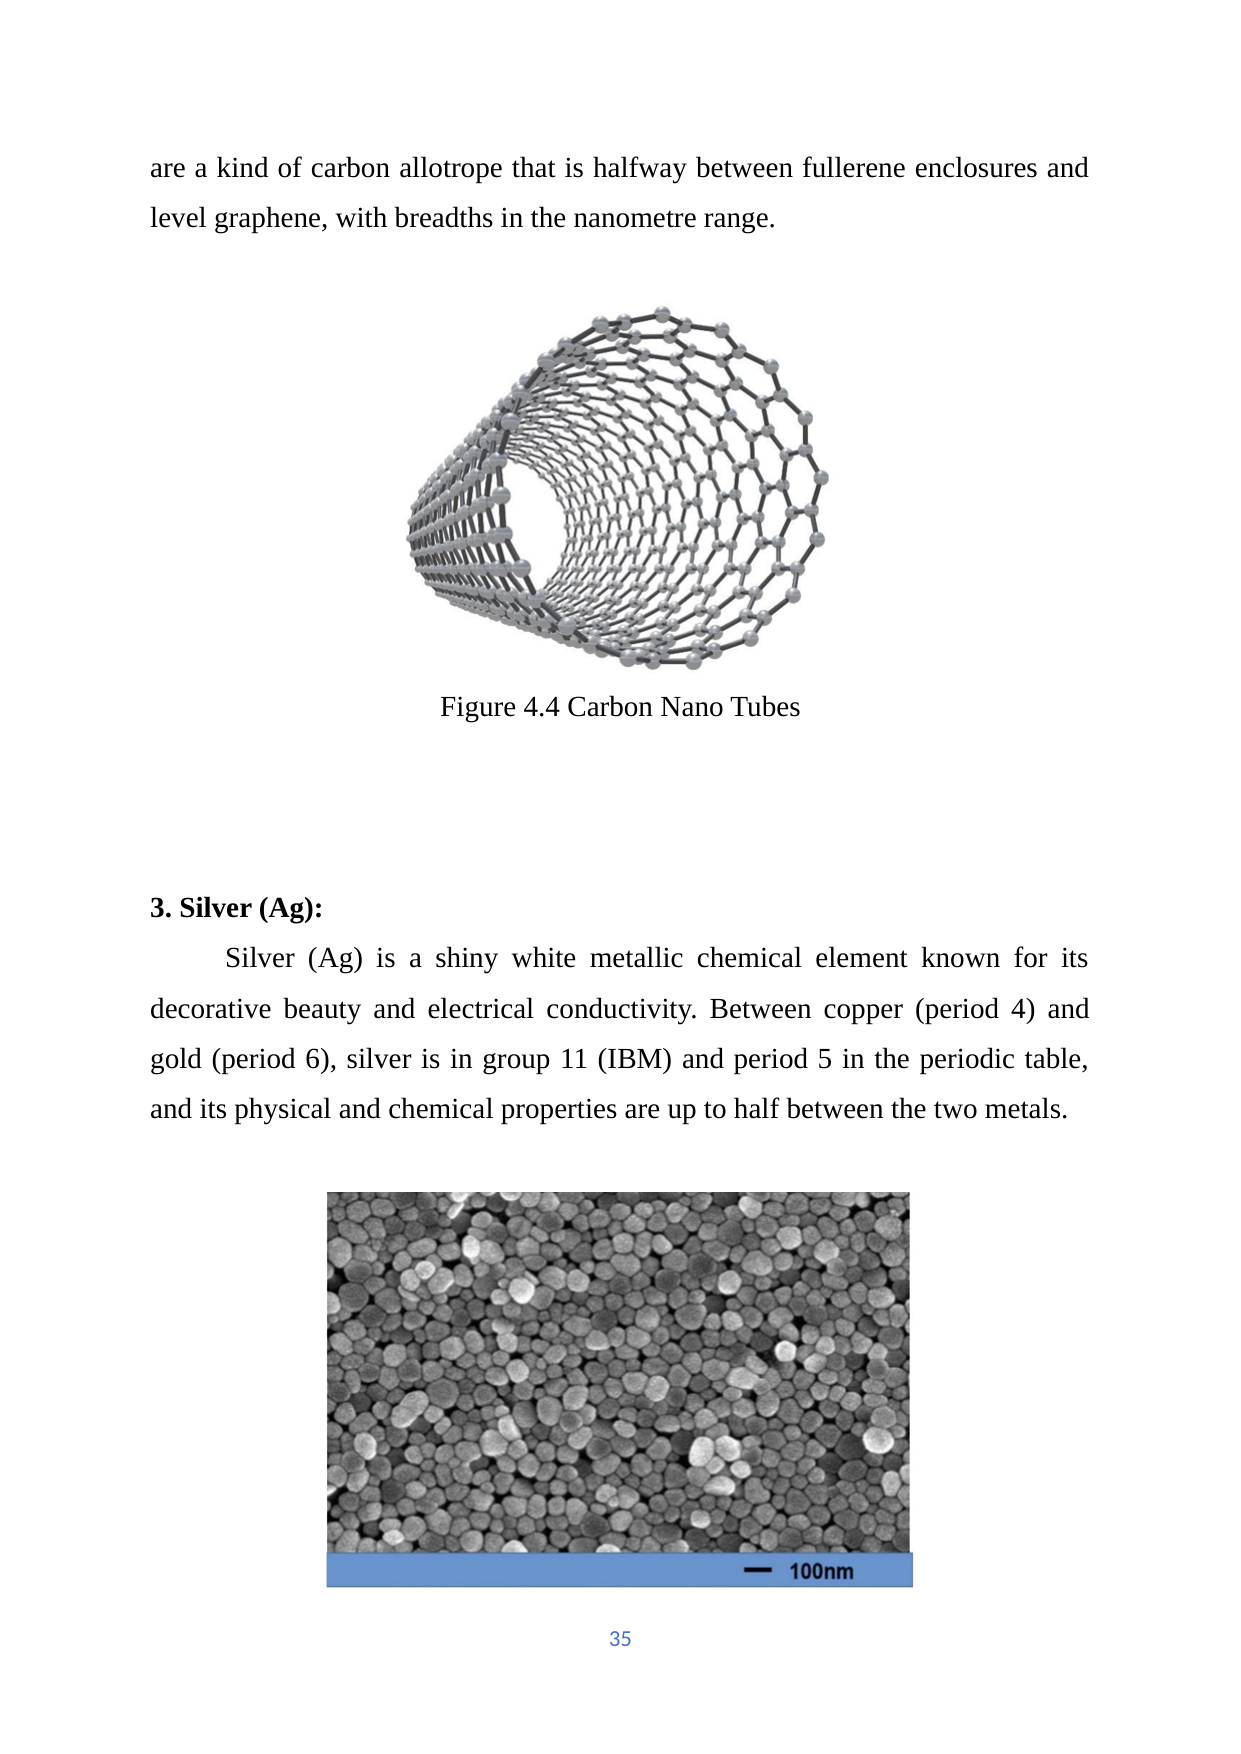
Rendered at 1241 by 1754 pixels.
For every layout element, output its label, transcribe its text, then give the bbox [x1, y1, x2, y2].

list Silver (Ag) is a shiny white metallic chemical element known for its decorative beauty and electrical conductivity. Between copper (period 4) and gold (period 6), silver is in group 11 (IBM) and period 5 in the periodic table, and its physical and chemical properties are up to half between the two metals. [150, 941, 1090, 1125]
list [150, 150, 1090, 234]
picture [404, 301, 836, 675]
picture [326, 1192, 914, 1590]
list Figure 4.4 Carbon Nano Tubes [150, 689, 1090, 722]
list 3. Silver (Ag): [150, 890, 1090, 924]
